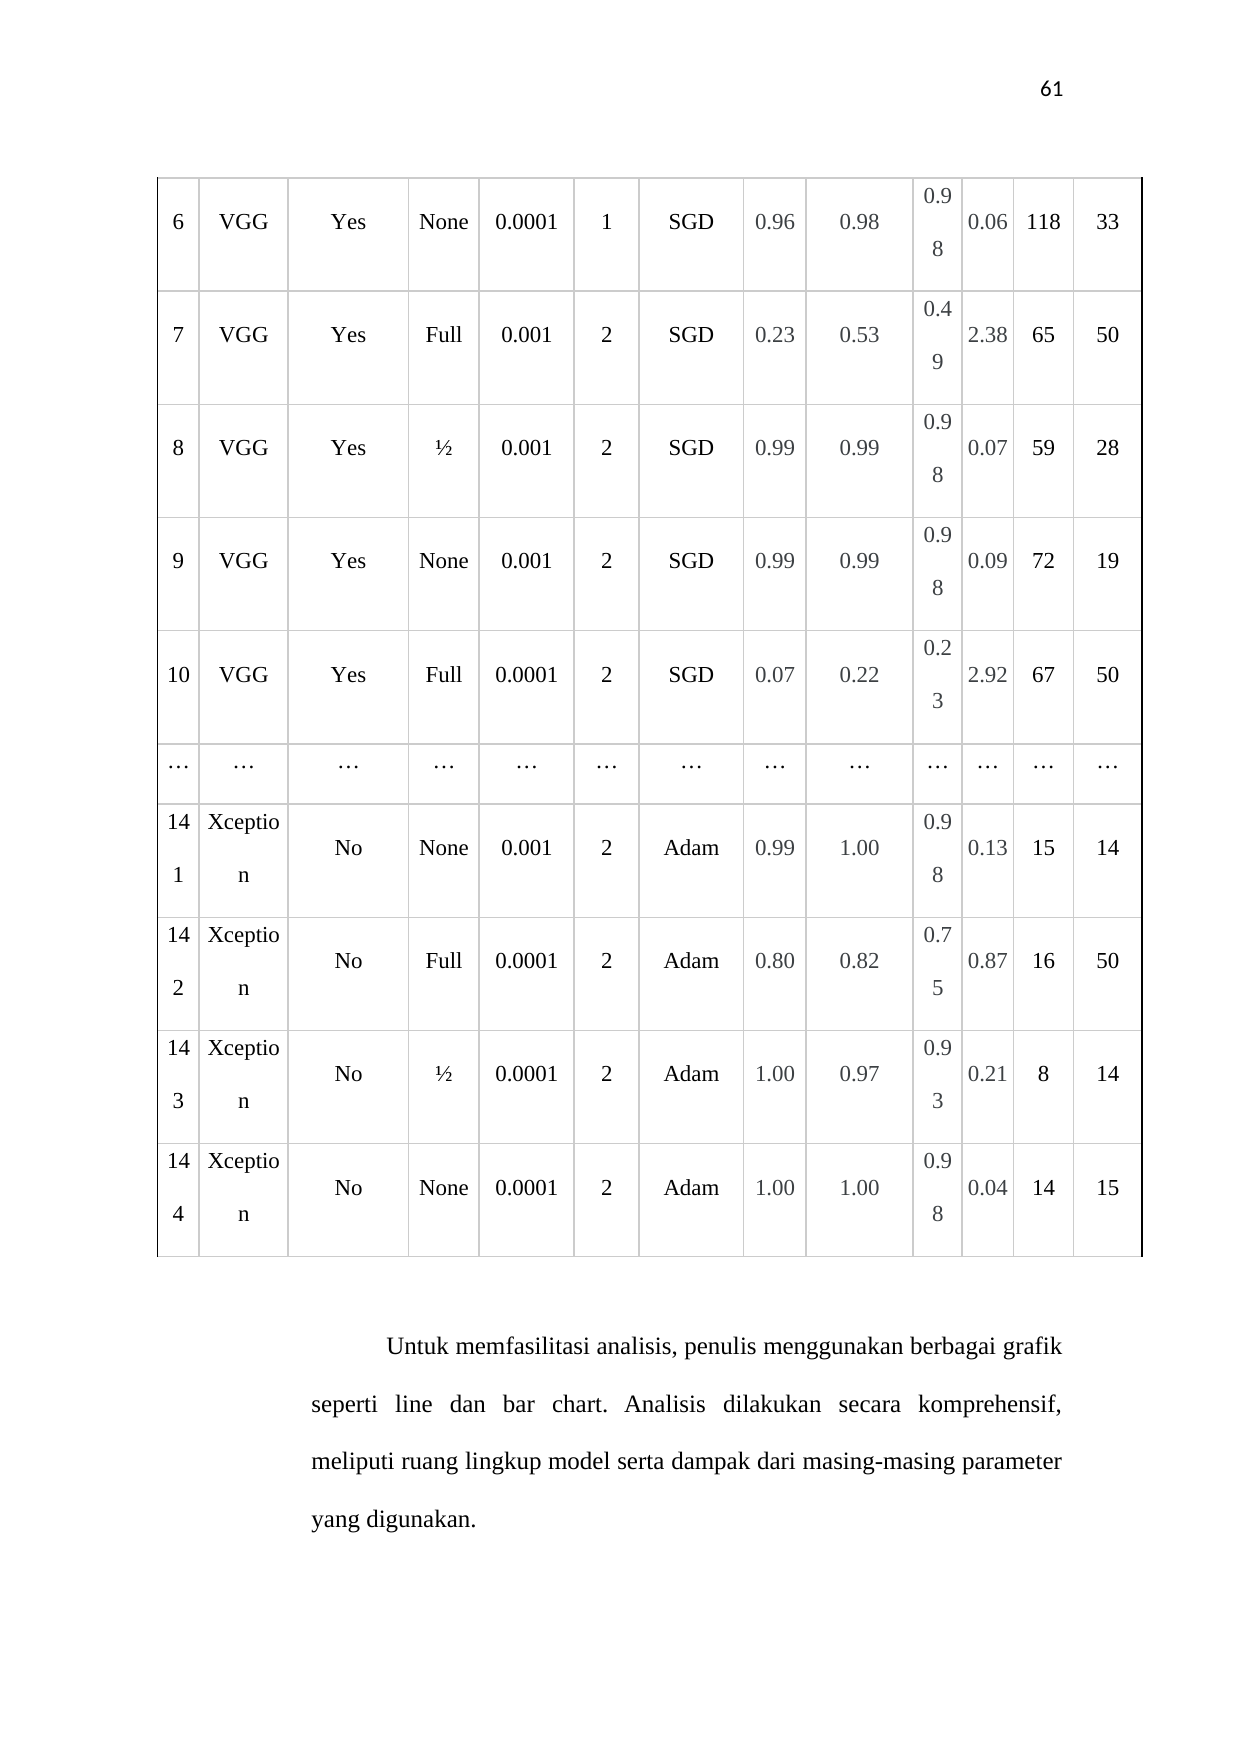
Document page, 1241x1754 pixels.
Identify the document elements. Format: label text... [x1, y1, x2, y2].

table_cell 2 [575, 405, 638, 517]
table_cell 0.75 [914, 918, 961, 1029]
table_cell 0.04 [963, 1144, 1013, 1256]
table_cell 0.99 [744, 518, 805, 630]
table_cell 0.98 [807, 179, 912, 290]
table_cell 1.00 [807, 1144, 912, 1256]
table_cell Yes [289, 292, 408, 403]
table_cell 0.09 [963, 518, 1013, 630]
table_cell 0.21 [963, 1031, 1013, 1143]
table_cell … [289, 745, 408, 803]
table_cell None [409, 518, 478, 630]
table_cell SGD [640, 179, 743, 290]
table_cell 0.80 [744, 918, 805, 1029]
table_cell 50 [1074, 918, 1141, 1029]
table_cell 0.001 [480, 805, 573, 916]
table_cell VGG [200, 179, 287, 290]
table_cell 67 [1014, 631, 1073, 743]
table_cell Xception [200, 805, 287, 916]
table_cell … [963, 745, 1013, 803]
table_cell 143 [158, 1031, 198, 1143]
table_cell No [289, 1031, 408, 1143]
table_cell VGG [200, 405, 287, 517]
table_cell None [409, 1144, 478, 1256]
table_cell 0.07 [744, 631, 805, 743]
table_cell 0.99 [807, 405, 912, 517]
table_cell 0.98 [914, 805, 961, 916]
table_cell 0.07 [963, 405, 1013, 517]
table_cell 1 [575, 179, 638, 290]
table_cell 33 [1074, 179, 1141, 290]
table_cell 0.98 [914, 405, 961, 517]
table_cell 0.99 [807, 518, 912, 630]
table_cell SGD [640, 405, 743, 517]
table_cell … [640, 745, 743, 803]
table_cell 2 [575, 631, 638, 743]
table_cell No [289, 1144, 408, 1256]
table_cell No [289, 918, 408, 1029]
table_cell No [289, 805, 408, 916]
table_cell VGG [200, 292, 287, 403]
table_cell 0.001 [480, 518, 573, 630]
table_cell 0.98 [914, 179, 961, 290]
table_cell 0.0001 [480, 179, 573, 290]
table_cell 8 [1014, 1031, 1073, 1143]
table_cell 0.23 [744, 292, 805, 403]
table_cell 10 [158, 631, 198, 743]
table_cell 14 [1074, 1031, 1141, 1143]
table_cell 2 [575, 918, 638, 1029]
table_cell 0.13 [963, 805, 1013, 916]
table_cell 0.49 [914, 292, 961, 403]
table_cell 0.001 [480, 405, 573, 517]
table_cell Yes [289, 518, 408, 630]
table_cell 50 [1074, 631, 1141, 743]
table_cell Adam [640, 805, 743, 916]
table_cell 142 [158, 918, 198, 1029]
table_cell 15 [1074, 1144, 1141, 1256]
table_cell 0.87 [963, 918, 1013, 1029]
table_cell Adam [640, 1031, 743, 1143]
table_cell VGG [200, 518, 287, 630]
table_cell 0.96 [744, 179, 805, 290]
table_cell 7 [158, 292, 198, 403]
table_cell … [744, 745, 805, 803]
table_cell ½ [409, 1031, 478, 1143]
table_cell Adam [640, 918, 743, 1029]
table_cell 50 [1074, 292, 1141, 403]
table_cell 1.00 [807, 805, 912, 916]
table_cell … [1014, 745, 1073, 803]
table_cell 14 [1074, 805, 1141, 916]
table_cell Full [409, 918, 478, 1029]
table_cell … [158, 745, 198, 803]
table_cell 141 [158, 805, 198, 916]
table_cell 15 [1014, 805, 1073, 916]
table_cell VGG [200, 631, 287, 743]
table_cell 0.06 [963, 179, 1013, 290]
table_cell … [480, 745, 573, 803]
table_cell 0.0001 [480, 631, 573, 743]
table_cell 2 [575, 292, 638, 403]
table_cell 0.99 [744, 805, 805, 916]
table_cell 72 [1014, 518, 1073, 630]
table_cell 8 [158, 405, 198, 517]
table_cell 0.82 [807, 918, 912, 1029]
table_cell None [409, 179, 478, 290]
table_cell Full [409, 631, 478, 743]
table_cell 2 [575, 805, 638, 916]
table_cell … [1074, 745, 1141, 803]
table_cell SGD [640, 631, 743, 743]
table_cell SGD [640, 292, 743, 403]
table_cell 0.22 [807, 631, 912, 743]
table_cell 59 [1014, 405, 1073, 517]
table_cell 0.93 [914, 1031, 961, 1143]
table_cell 0.97 [807, 1031, 912, 1143]
table_cell 9 [158, 518, 198, 630]
table_cell … [409, 745, 478, 803]
table_cell 118 [1014, 179, 1073, 290]
table_cell 0.0001 [480, 1144, 573, 1256]
table_cell Full [409, 292, 478, 403]
table_cell Xception [200, 1031, 287, 1143]
table_cell 0.23 [914, 631, 961, 743]
table_cell ½ [409, 405, 478, 517]
table_cell 0.001 [480, 292, 573, 403]
table_cell … [575, 745, 638, 803]
table_cell 0.98 [914, 1144, 961, 1256]
table_cell 19 [1074, 518, 1141, 630]
table_cell SGD [640, 518, 743, 630]
table_cell 0.53 [807, 292, 912, 403]
table_cell 28 [1074, 405, 1141, 517]
table_cell 2 [575, 1144, 638, 1256]
table_cell 6 [158, 179, 198, 290]
table_cell 144 [158, 1144, 198, 1256]
table_cell 0.0001 [480, 1031, 573, 1143]
table_cell 0.0001 [480, 918, 573, 1029]
table_cell 1.00 [744, 1031, 805, 1143]
table_cell Xception [200, 1144, 287, 1256]
table_cell 0.98 [914, 518, 961, 630]
table_cell 2.92 [963, 631, 1013, 743]
table_cell 16 [1014, 918, 1073, 1029]
table_cell 2.38 [963, 292, 1013, 403]
table_cell 14 [1014, 1144, 1073, 1256]
table_cell 1.00 [744, 1144, 805, 1256]
table_cell Yes [289, 405, 408, 517]
table_cell Yes [289, 179, 408, 290]
table_cell Xception [200, 918, 287, 1029]
table_cell Yes [289, 631, 408, 743]
table_cell 65 [1014, 292, 1073, 403]
table_cell None [409, 805, 478, 916]
text Untuk memfasilitasi analisis, penulis menggunakan berbagai grafik seperti line dan bar chart. Analisis dilakukan secara komprehensif, meliputi ruang lingkup model serta dampak dari masing-masing parameter yang digunakan. [311, 1331, 1063, 1533]
table_cell Adam [640, 1144, 743, 1256]
table_cell 2 [575, 1031, 638, 1143]
table_cell … [200, 745, 287, 803]
table_cell 2 [575, 518, 638, 630]
table_cell … [807, 745, 912, 803]
table_cell 0.99 [744, 405, 805, 517]
table_cell … [914, 745, 961, 803]
